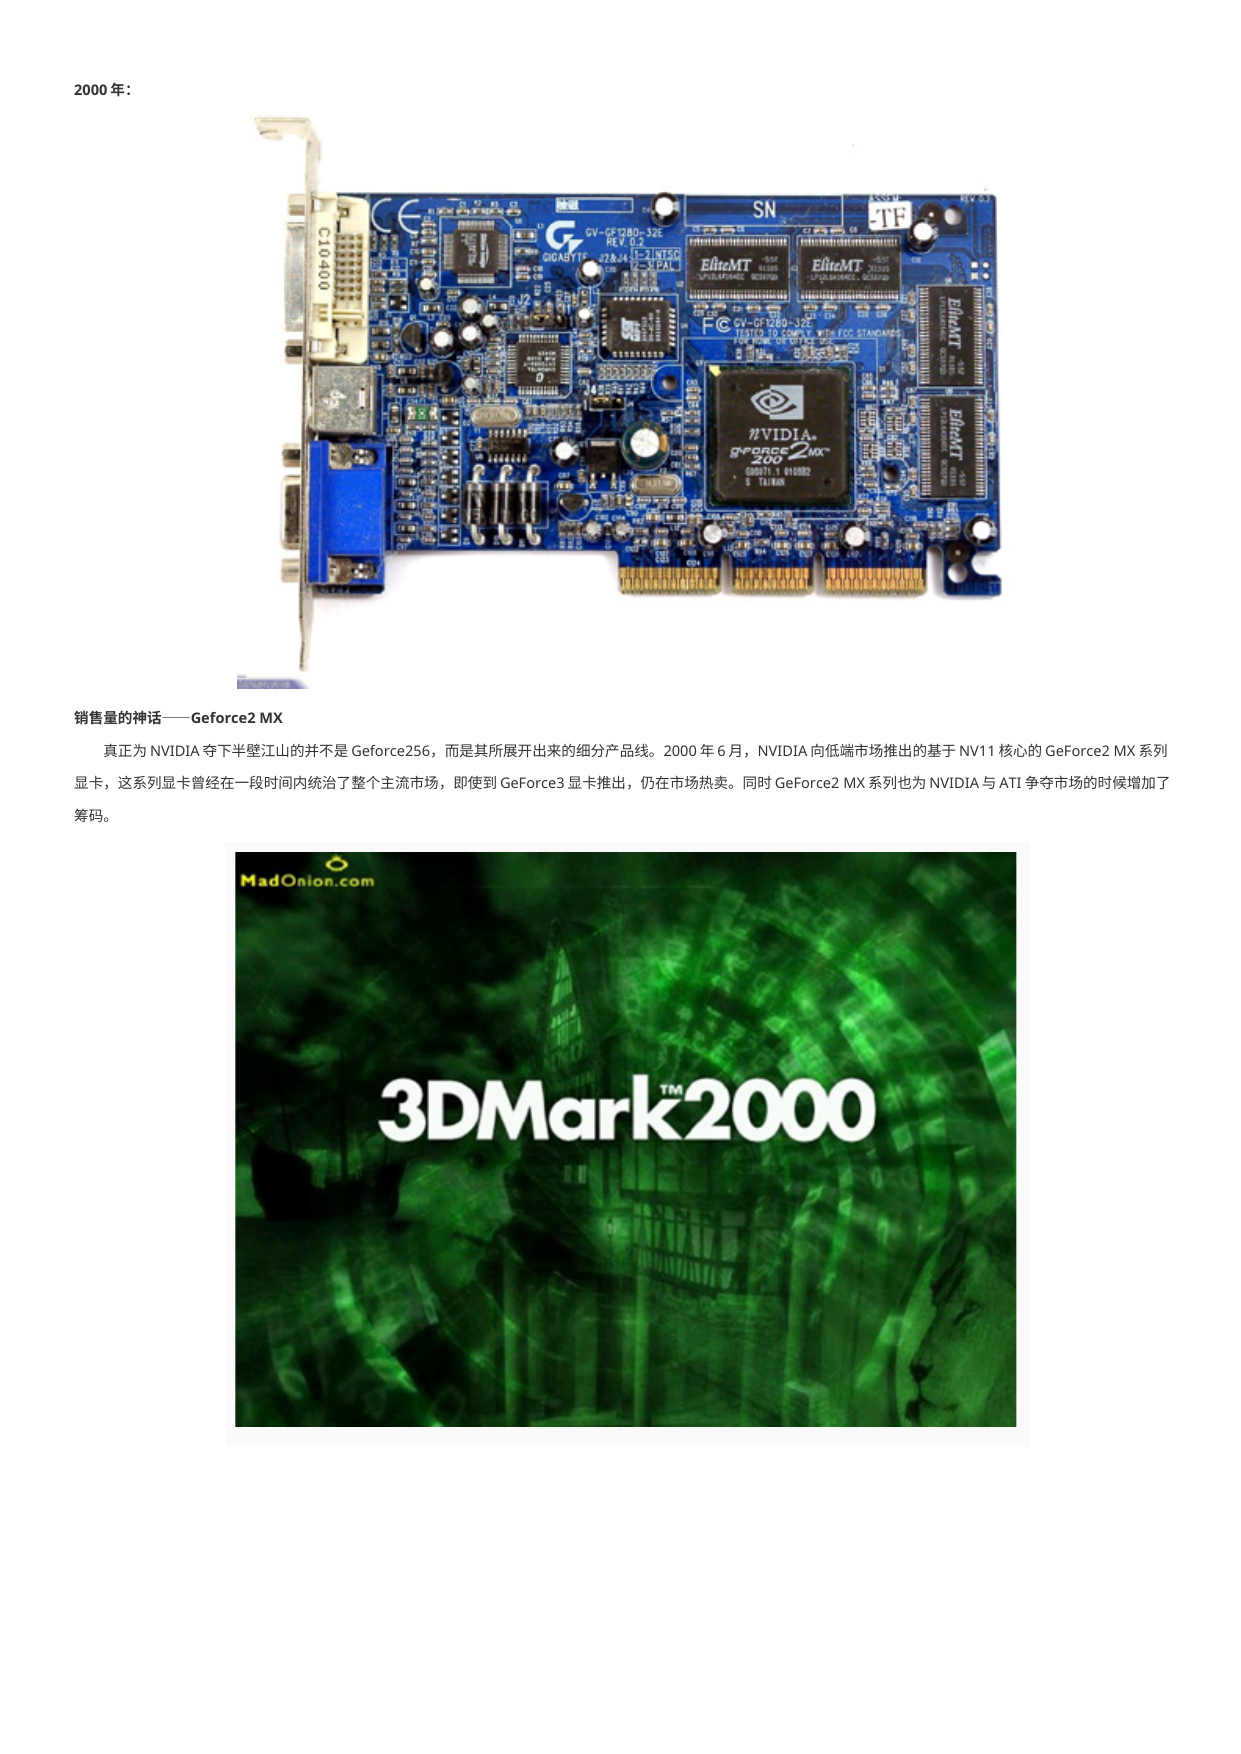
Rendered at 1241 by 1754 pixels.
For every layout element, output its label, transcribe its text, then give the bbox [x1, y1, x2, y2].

table_header [225, 842, 1030, 1447]
picture [237, 105, 1019, 689]
text 销售量的神话——Geforce2 MX [74, 701, 1181, 734]
picture [235, 852, 1017, 1427]
text 真正为NVIDIA夺下半壁江山的并不是Geforce256，而是其所展开出来的细分产品线。2000年6月，NVIDIA向低端市场推出的基于NV11核心的GeForce2 MX系列显卡，这系列显卡曾经在一段时间内统治了整个主流市场，即使到GeForce3显卡推出，仍在市场热卖。同时GeForce2 MX系列也为NVIDIA与ATI争夺市场的时候增加了筹码。 [74, 734, 1181, 831]
text 2000年： [74, 73, 1181, 106]
